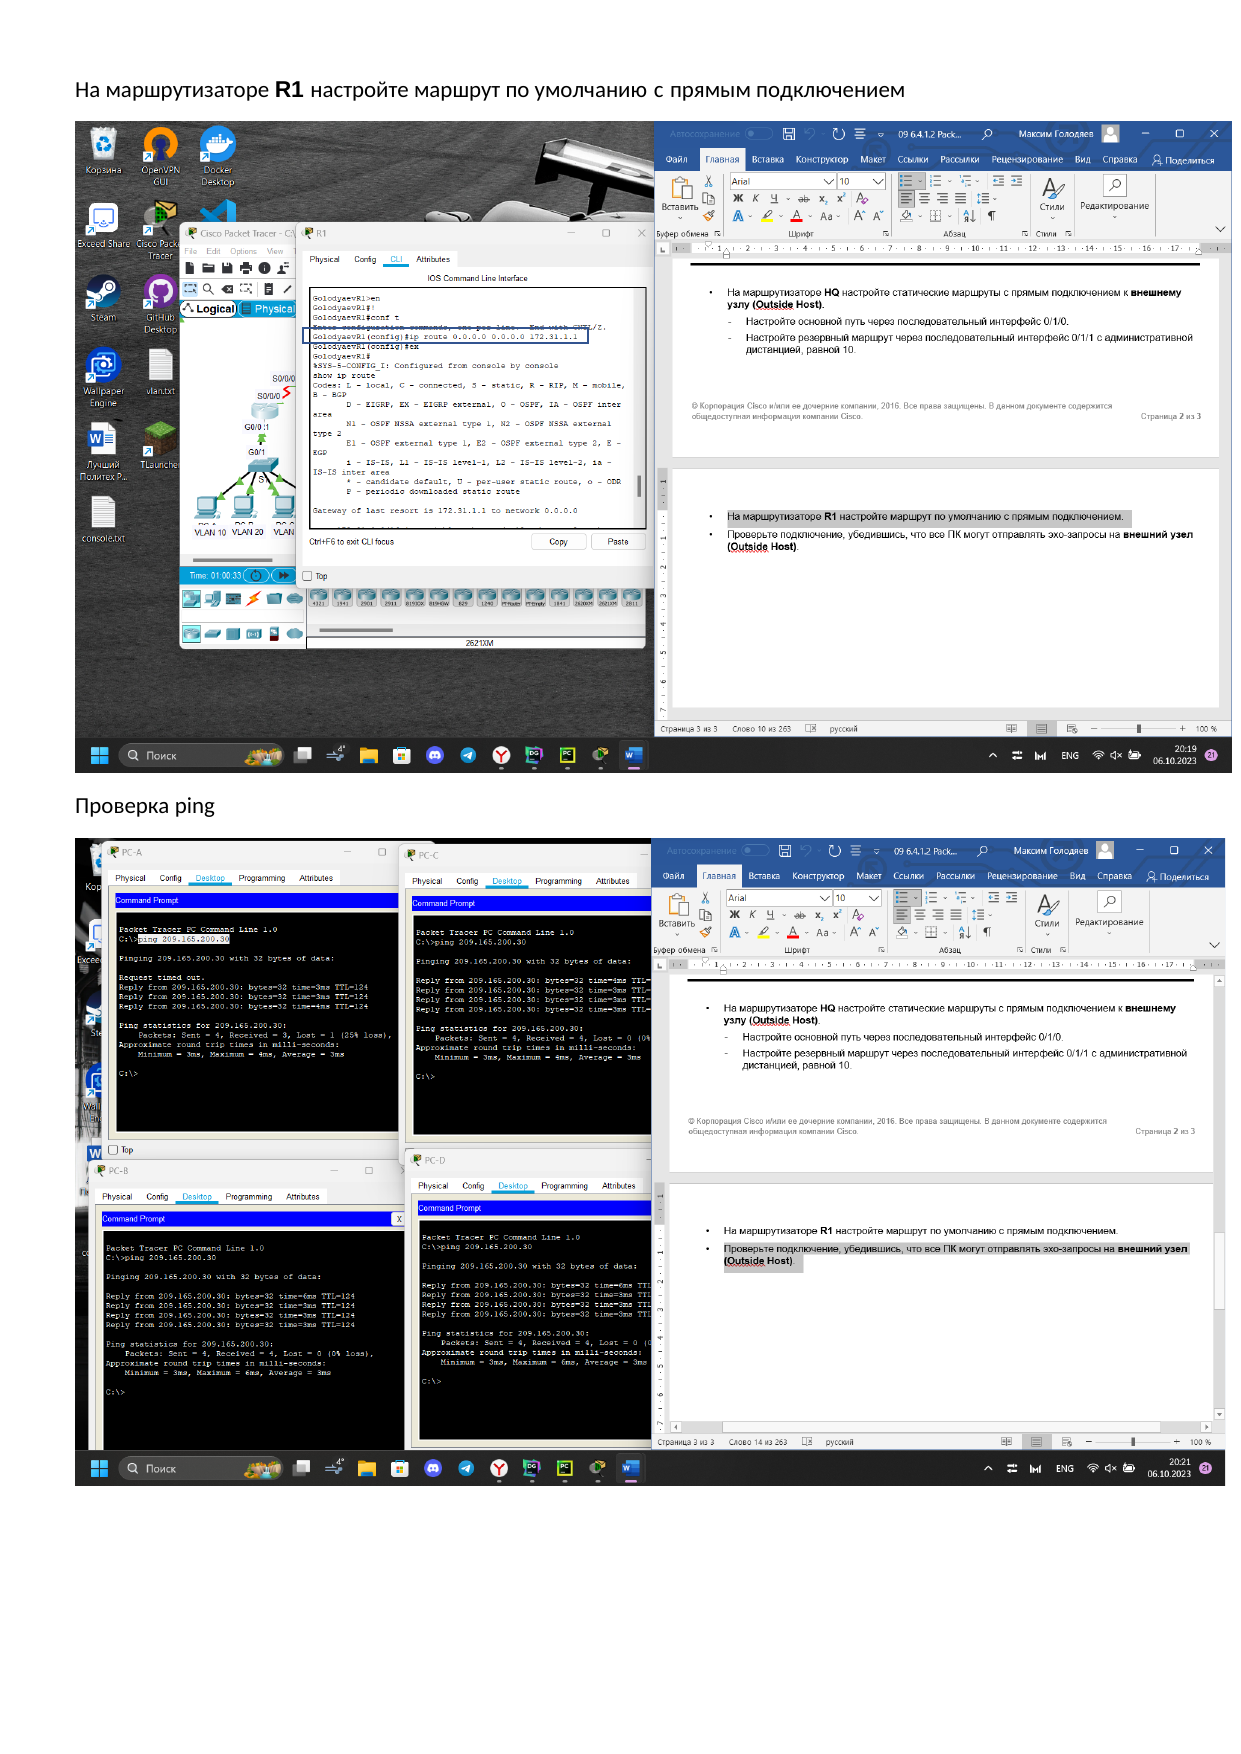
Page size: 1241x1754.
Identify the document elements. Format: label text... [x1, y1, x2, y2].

text На маршрутизаторе R1 настройте маршрут по умолчанию с прямым подключением [75, 75, 1165, 103]
picture [75, 121, 1232, 773]
text Проверка ping [75, 791, 1165, 819]
picture [75, 838, 1225, 1486]
